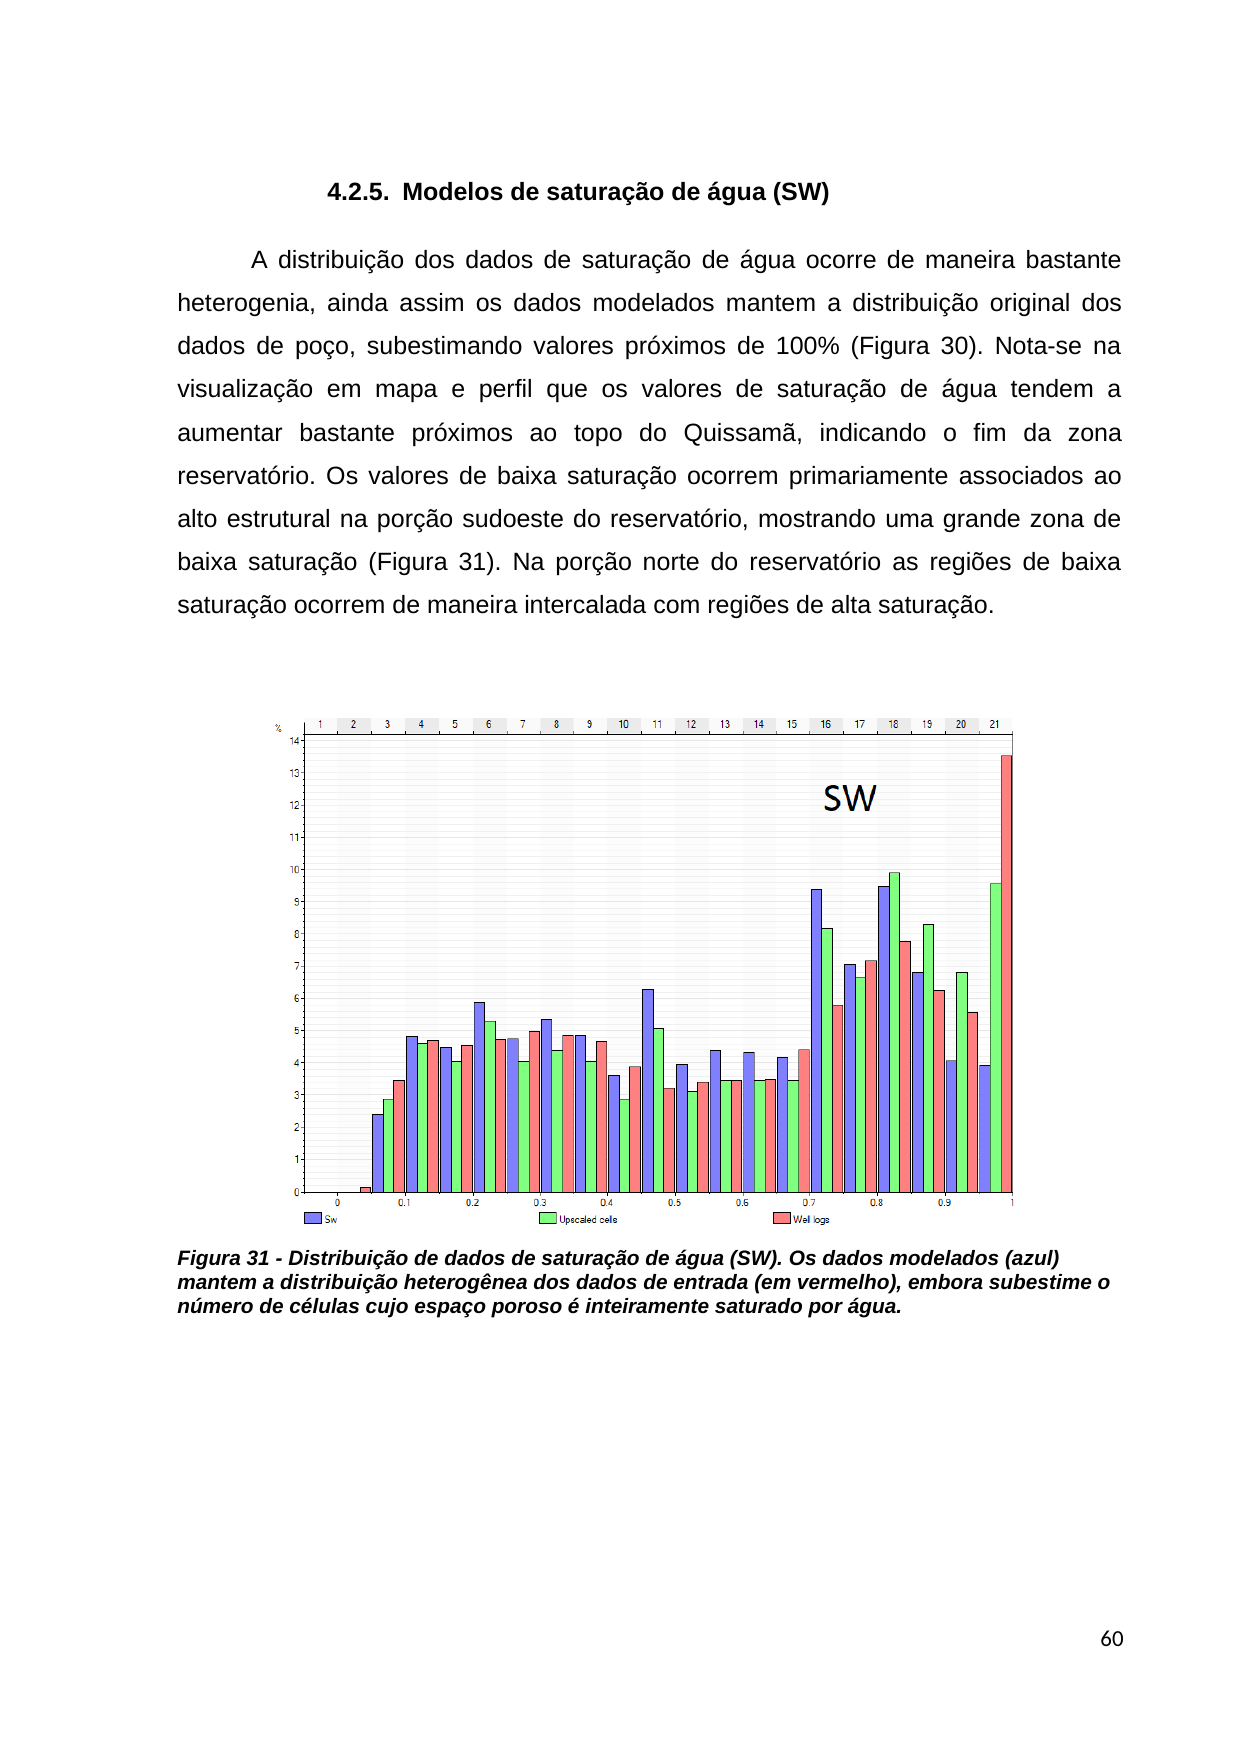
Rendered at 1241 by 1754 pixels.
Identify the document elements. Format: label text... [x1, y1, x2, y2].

picture [271, 718, 1029, 1227]
text A distribuição dos dados de saturação de água ocorre de maneira bastante heterogenia, ainda assim os dados modelados mantem a distribuição original dos dados de poço, subestimando valores próximos de 100% (Figura 30). Nota-se na visualização em mapa e perfil que os valores de saturação de água tendem a aumentar bastante próximos ao topo do Quissamã, indicando o fim da zona reservatório. Os valores de baixa saturação ocorrem primariamente associados ao alto estrutural na porção sudoeste do reservatório, mostrando uma grande zona de baixa saturação (Figura 31). Na porção norte do reservatório as regiões de baixa saturação ocorrem de maneira intercalada com regiões de alta saturação. [177, 245, 1123, 619]
text Figura 31 - Distribuição de dados de saturação de água (SW). Os dados modelados (azul) mantem a distribuição heterogênea dos dados de entrada (em vermelho), embora subestime o número de células cujo espaço poroso é inteiramente saturado por água. [177, 1246, 1123, 1317]
list Modelos de saturação de água (SW) [327, 177, 1123, 206]
